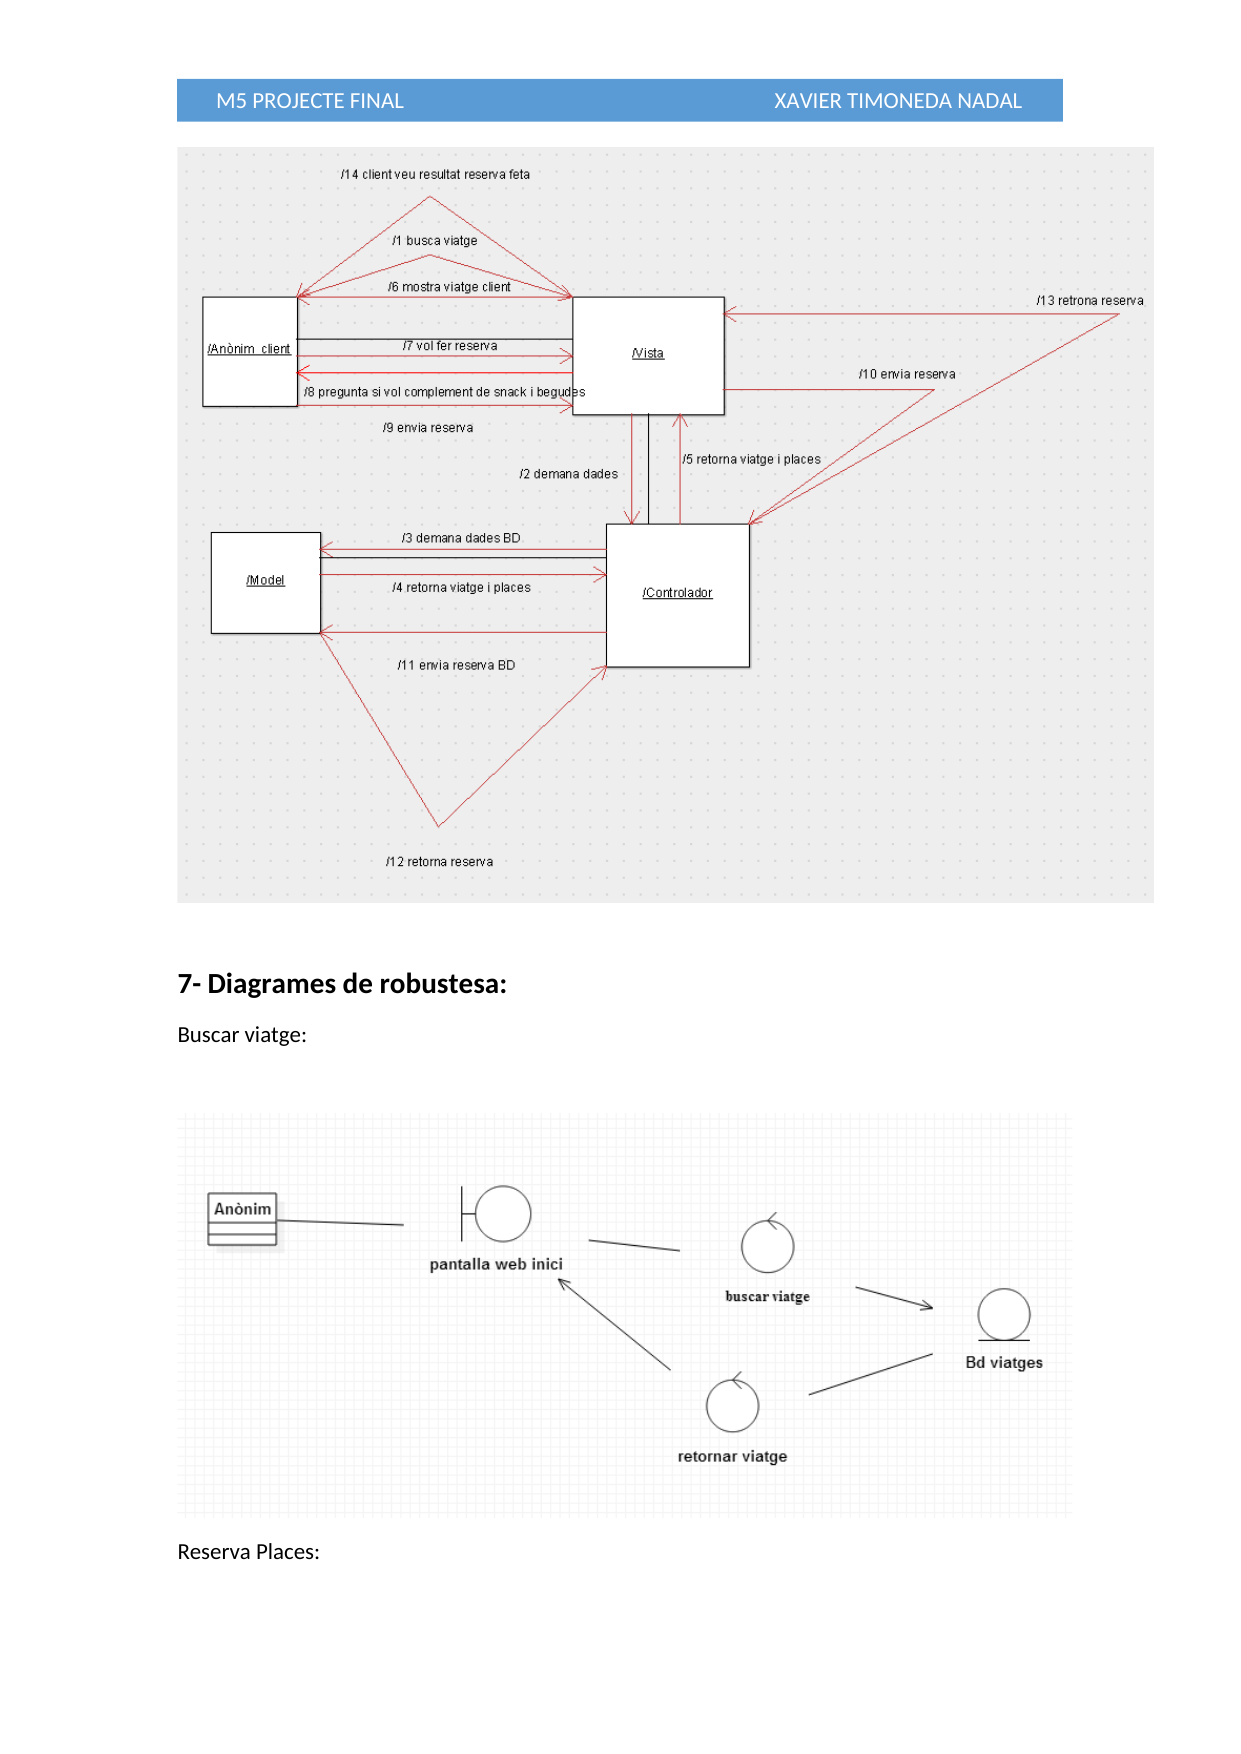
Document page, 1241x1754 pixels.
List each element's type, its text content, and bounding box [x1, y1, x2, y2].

picture [177, 147, 1154, 903]
text 7- Diagrames de robustesa: [177, 965, 1063, 1001]
text Reserva Places: [177, 1537, 1063, 1565]
text Buscar viatge: [177, 1020, 1063, 1048]
picture [177, 1113, 1073, 1518]
